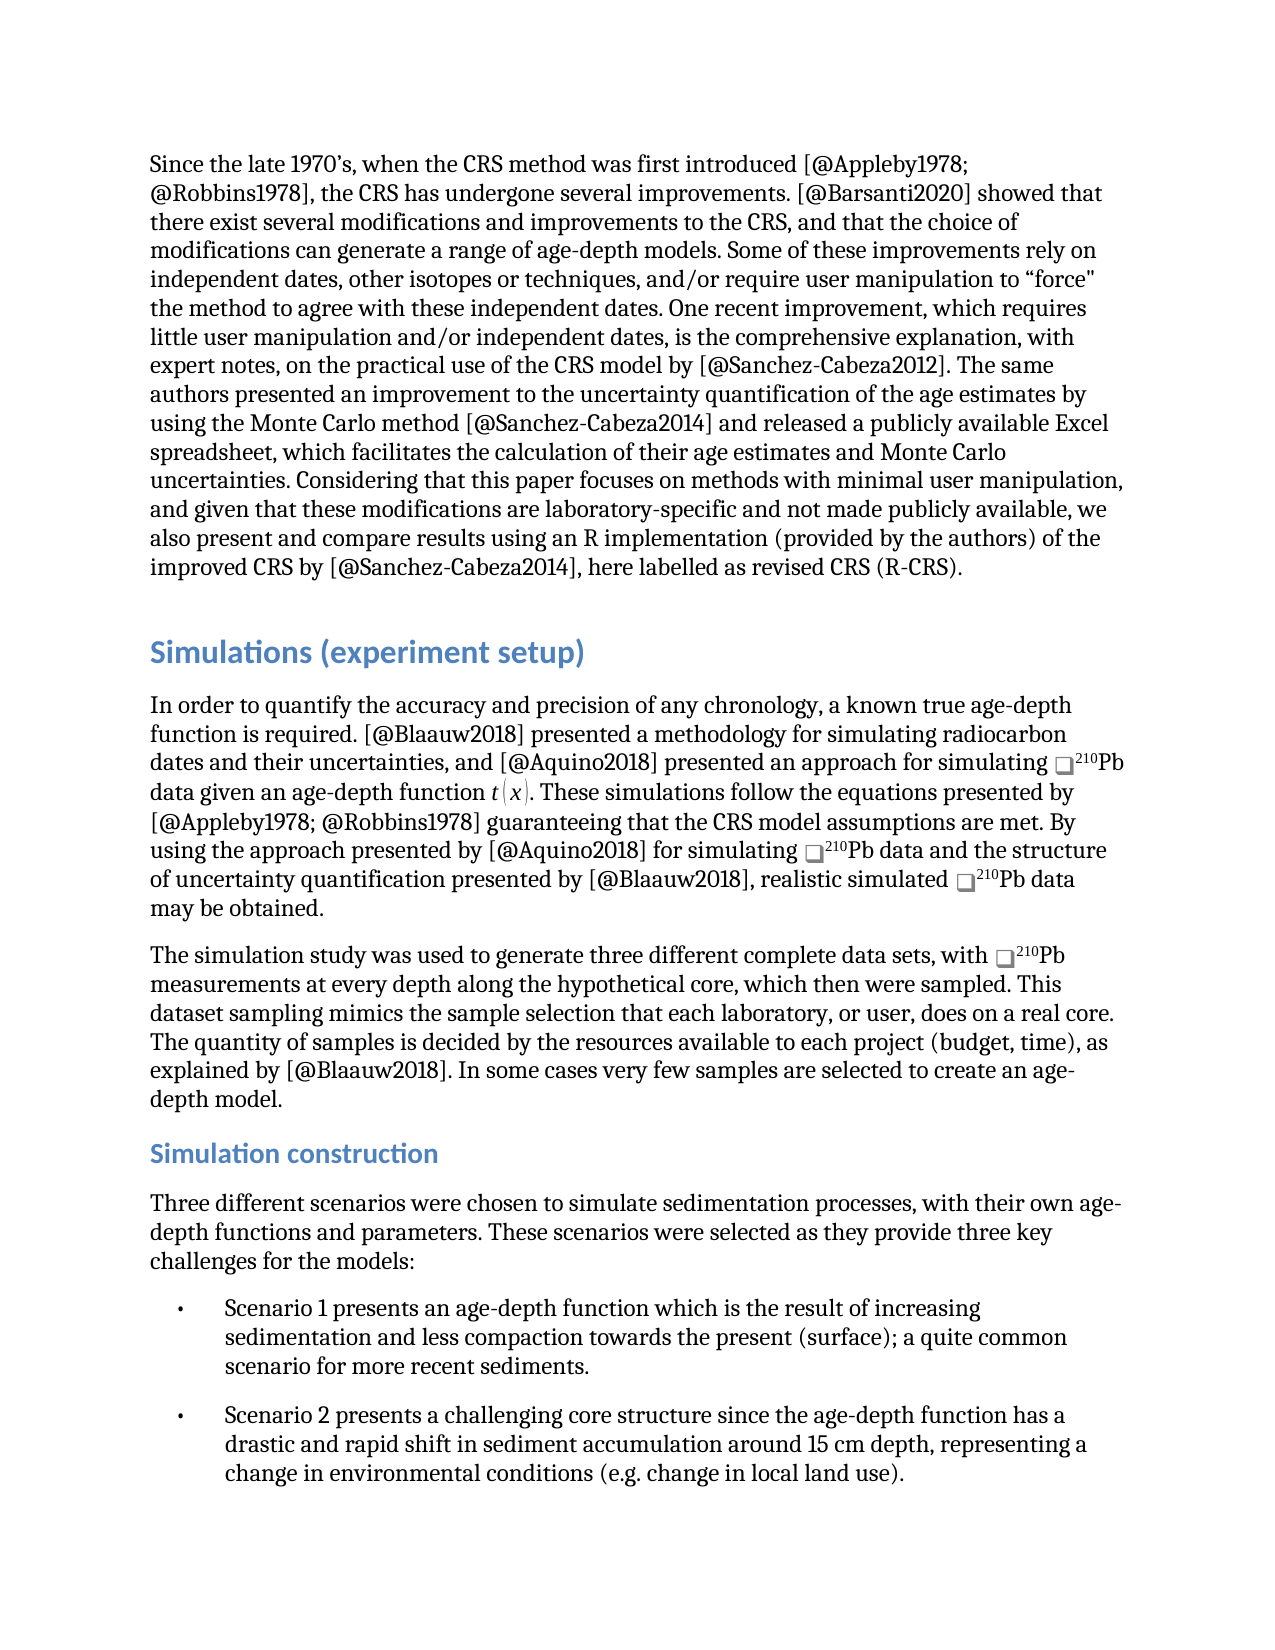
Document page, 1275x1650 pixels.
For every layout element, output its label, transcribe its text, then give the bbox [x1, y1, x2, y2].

list Scenario 1 presents an age-depth function which is the result of increasing sedimentation and less compaction towards the present (surface); a quite common scenario for more recent sediments. [175, 1294, 1125, 1380]
text In order to quantify the accuracy and precision of any chronology, a known true age-depth function is required. [@Blaauw2018] presented a methodology for simulating radiocarbon dates and their uncertainties, and [@Aquino2018] presented an approach for simulating Pb data given an age-depth function . These simulations follow the equations presented by [@Appleby1978; @Robbins1978] guaranteeing that the CRS model assumptions are met. By using the approach presented by [@Aquino2018] for simulating Pb data and the structure of uncertainty quantification presented by [@Blaauw2018], realistic simulated Pb data may be obtained. [150, 691, 1125, 923]
subtitle Simulations (experiment setup) [150, 631, 1125, 672]
text Three different scenarios were chosen to simulate sedimentation processes, with their own age-depth functions and parameters. These scenarios were selected as they provide three key challenges for the models: [150, 1189, 1125, 1275]
subtitle Simulation construction [150, 1135, 1125, 1170]
text The simulation study was used to generate three different complete data sets, with Pb measurements at every depth along the hypothetical core, which then were sampled. This dataset sampling mimics the sample selection that each laboratory, or user, does on a real core. The quantity of samples is decided by the resources available to each project (budget, time), as explained by [@Blaauw2018]. In some cases very few samples are selected to create an age-depth model. [150, 941, 1125, 1114]
list Scenario 2 presents a challenging core structure since the age-depth function has a drastic and rapid shift in sediment accumulation around 15 cm depth, representing a change in environmental conditions (e.g. change in local land use). [175, 1401, 1125, 1487]
text Since the late 1970’s, when the CRS method was first introduced [@Appleby1978; @Robbins1978], the CRS has undergone several improvements. [@Barsanti2020] showed that there exist several modifications and improvements to the CRS, and that the choice of modifications can generate a range of age-depth models. Some of these improvements rely on independent dates, other isotopes or techniques, and/or require user manipulation to “force" the method to agree with these independent dates. One recent improvement, which requires little user manipulation and/or independent dates, is the comprehensive explanation, with expert notes, on the practical use of the CRS model by [@Sanchez-Cabeza2012]. The same authors presented an improvement to the uncertainty quantification of the age estimates by using the Monte Carlo method [@Sanchez-Cabeza2014] and released a publicly available Excel spreadsheet, which facilitates the calculation of their age estimates and Monte Carlo uncertainties. Considering that this paper focuses on methods with minimal user manipulation, and given that these modifications are laboratory-specific and not made publicly available, we also present and compare results using an R implementation (provided by the authors) of the improved CRS by [@Sanchez-Cabeza2014], here labelled as revised CRS (R-CRS). [150, 150, 1125, 581]
